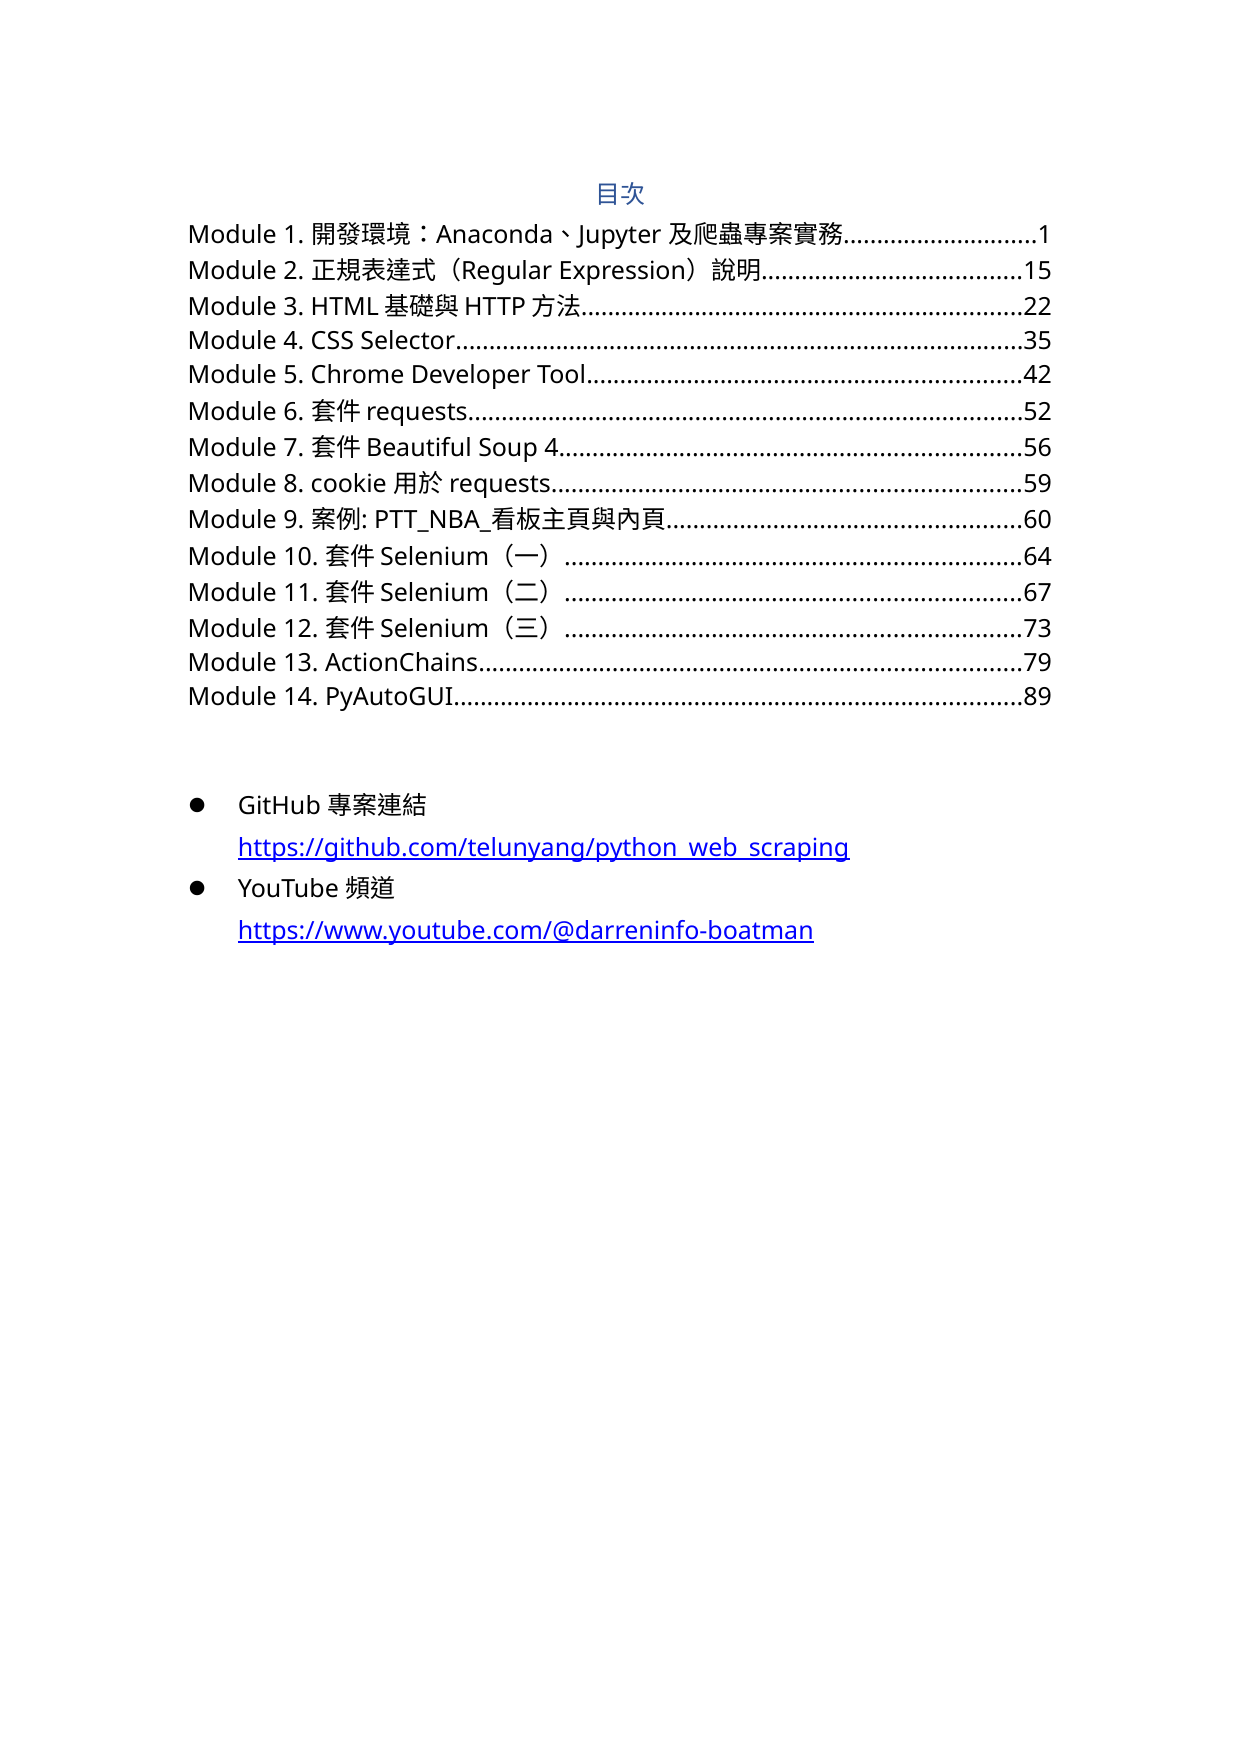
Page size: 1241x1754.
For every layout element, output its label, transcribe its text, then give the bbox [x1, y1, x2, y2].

list https://www.youtube.com/@darreninfo-boatman [238, 906, 1053, 948]
list GitHub 專案連結 [188, 781, 1053, 823]
list https://github.com/telunyang/python_web_scraping [238, 823, 1053, 864]
list YouTube 頻道 [188, 864, 1053, 906]
